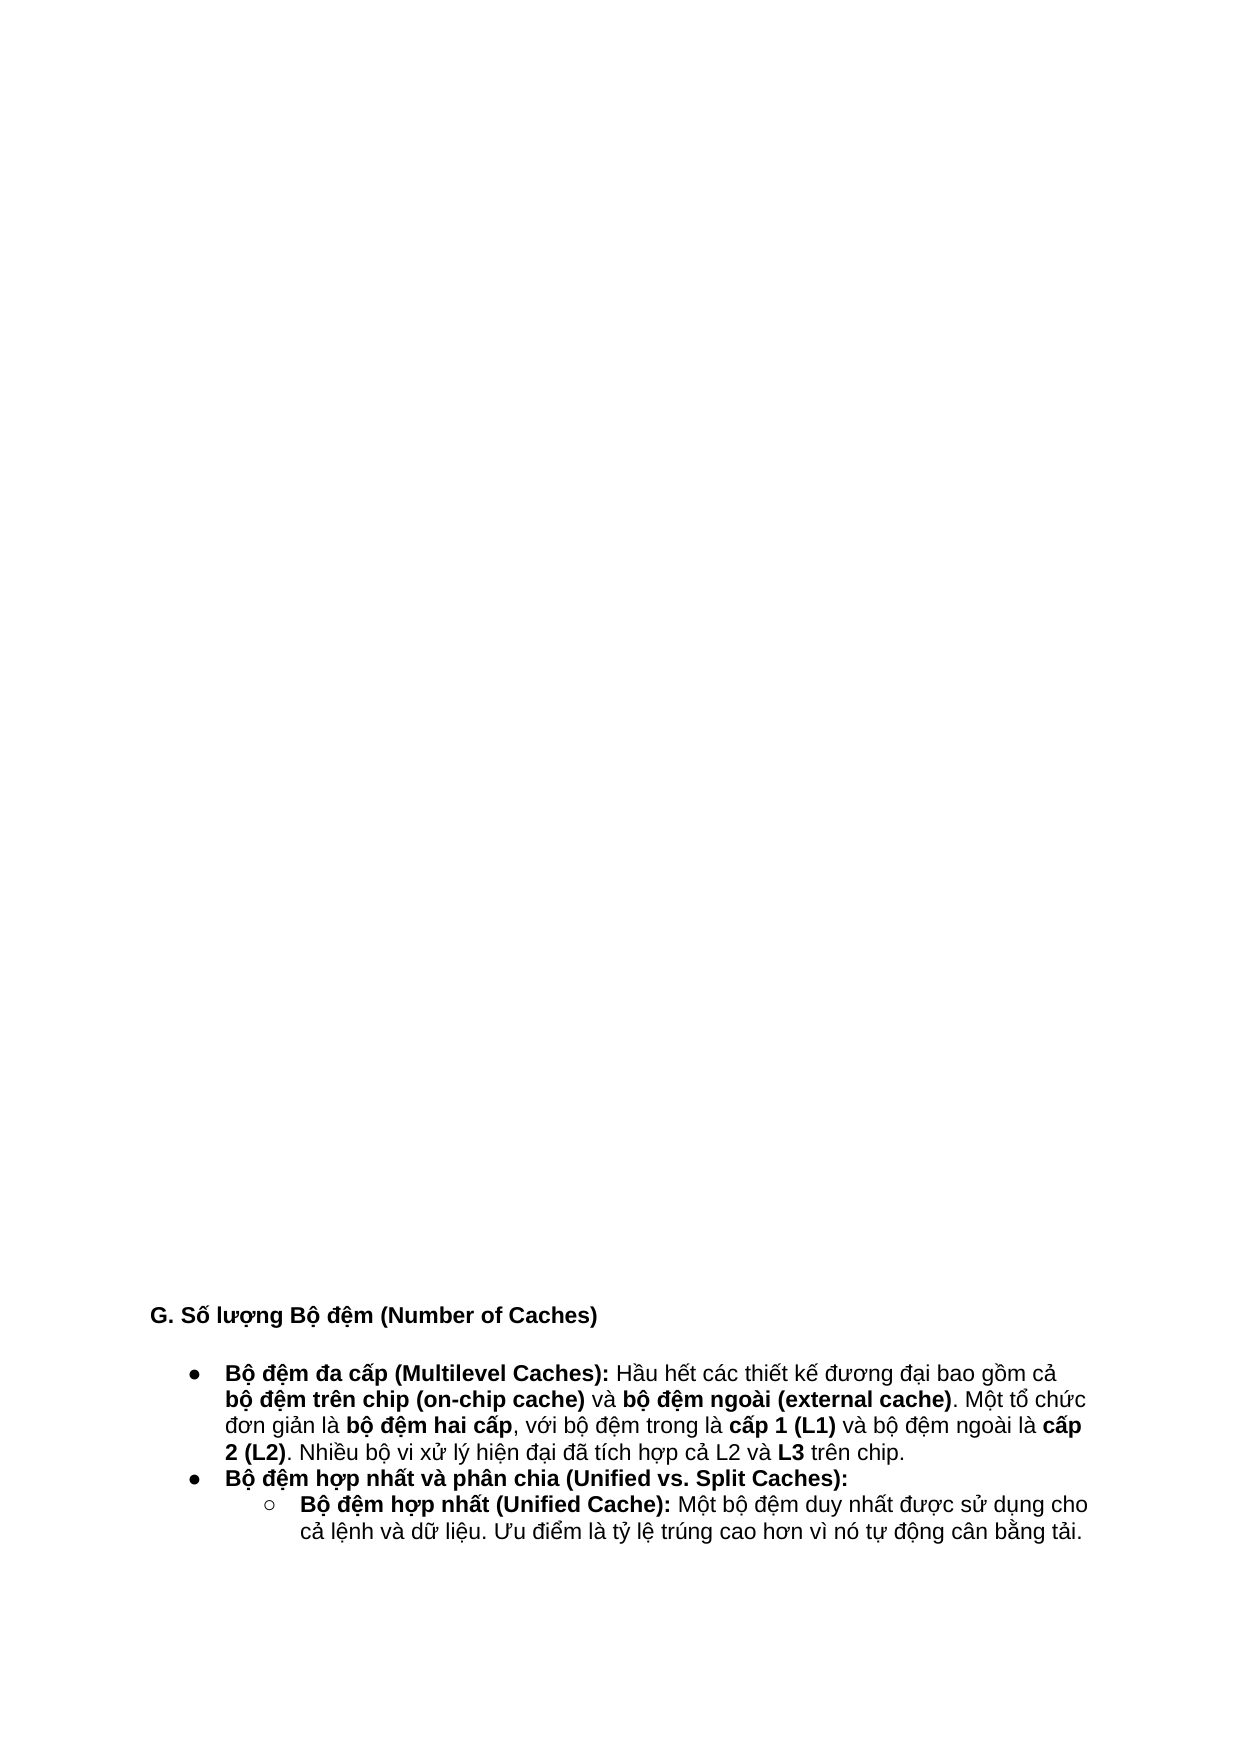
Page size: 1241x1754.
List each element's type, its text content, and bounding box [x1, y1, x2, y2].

text G. Số lượng Bộ đệm (Number of Caches) [150, 1302, 1090, 1328]
list Bộ đệm đa cấp (Multilevel Caches): Hầu hết các thiết kế đương đại bao gồm cả bộ đệm trên chip (on-chip cache) và bộ đệm ngoài (external cache). Một tổ chức đơn giản là bộ đệm hai cấp, với bộ đệm trong là cấp 1 (L1) và bộ đệm ngoài là cấp 2 (L2). Nhiều bộ vi xử lý hiện đại đã tích hợp cả L2 và L3 trên chip. [187, 1360, 1090, 1465]
list Bộ đệm hợp nhất (Unified Cache): Một bộ đệm duy nhất được sử dụng cho cả lệnh và dữ liệu. Ưu điểm là tỷ lệ trúng cao hơn vì nó tự động cân bằng tải. [262, 1491, 1090, 1544]
list Bộ đệm hợp nhất và phân chia (Unified vs. Split Caches): [187, 1465, 1090, 1491]
